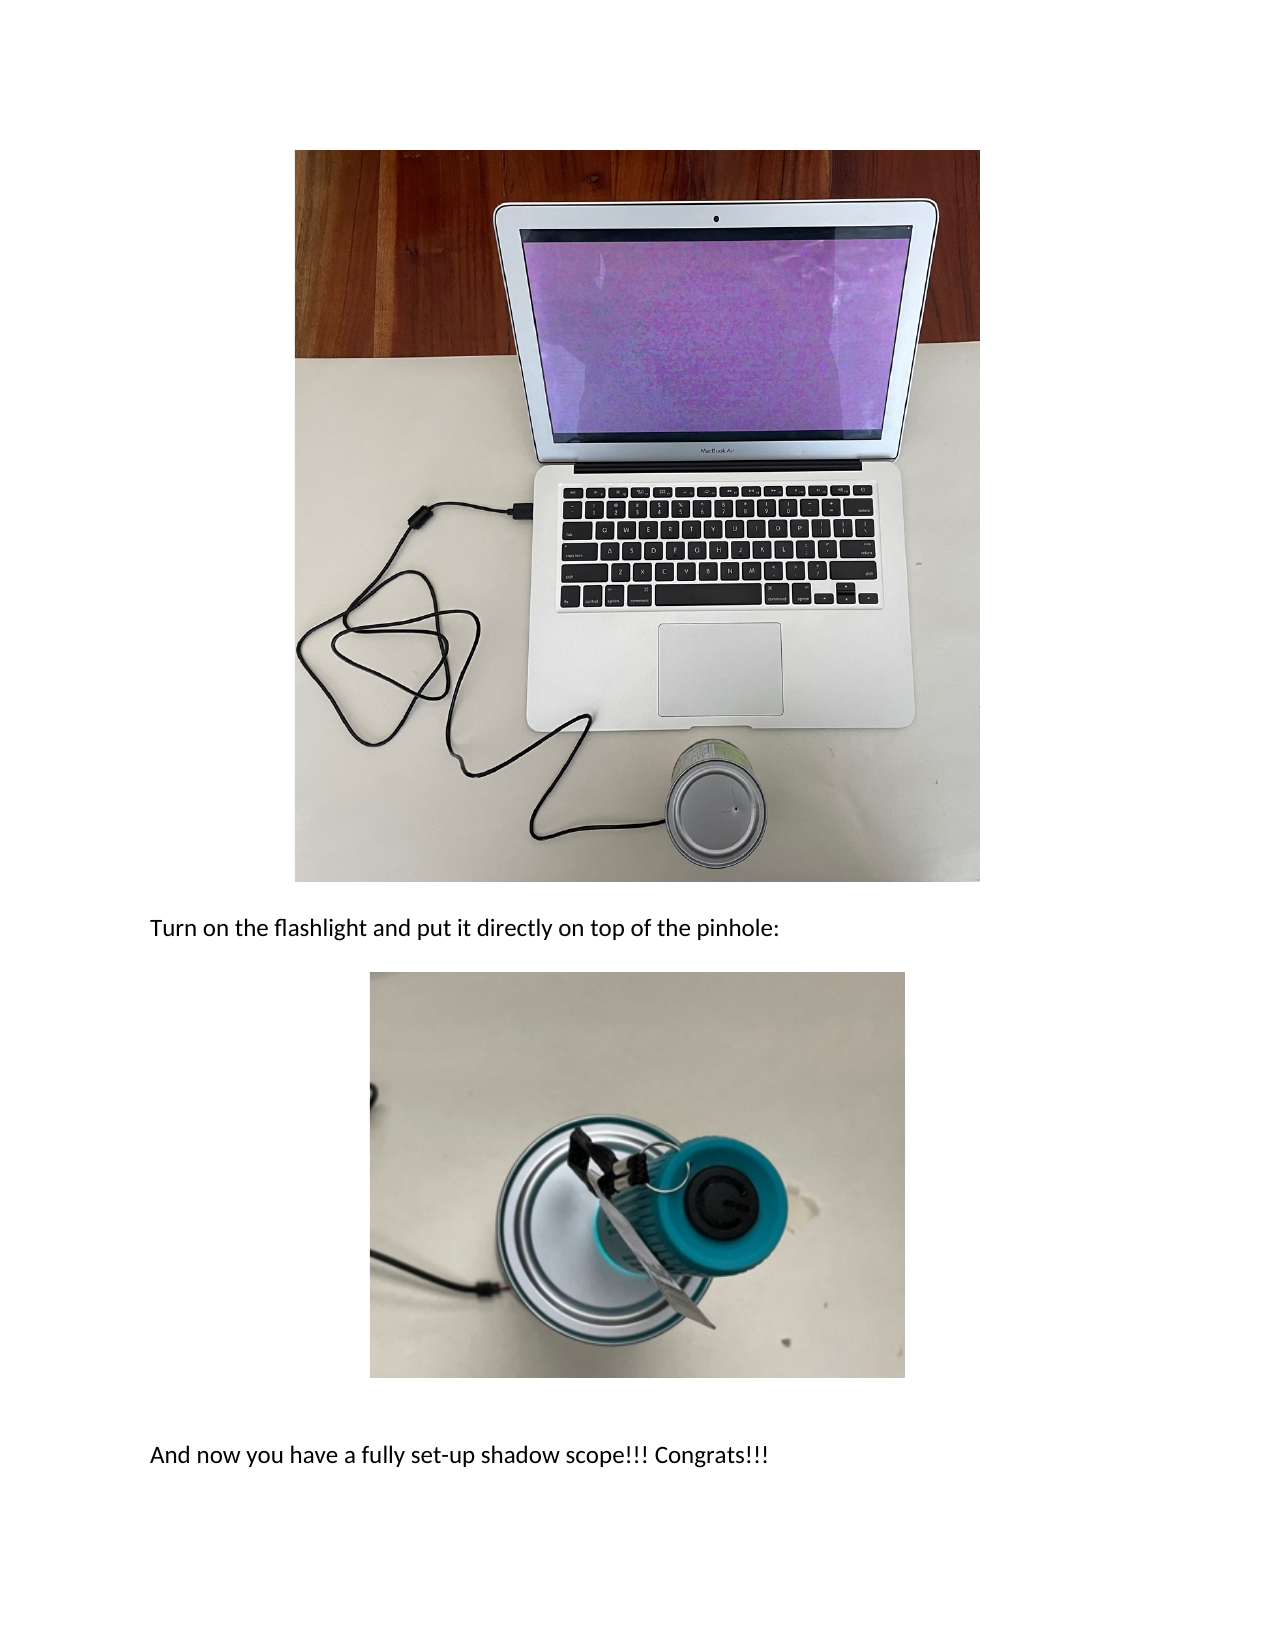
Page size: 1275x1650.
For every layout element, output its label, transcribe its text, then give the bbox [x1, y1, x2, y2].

text Turn on the flashlight and put it directly on top of the pinhole: [150, 912, 1125, 942]
picture [369, 972, 905, 1378]
picture [294, 150, 980, 882]
text And now you have a fully set-up shadow scope!!! Congrats!!! [150, 1439, 1125, 1469]
